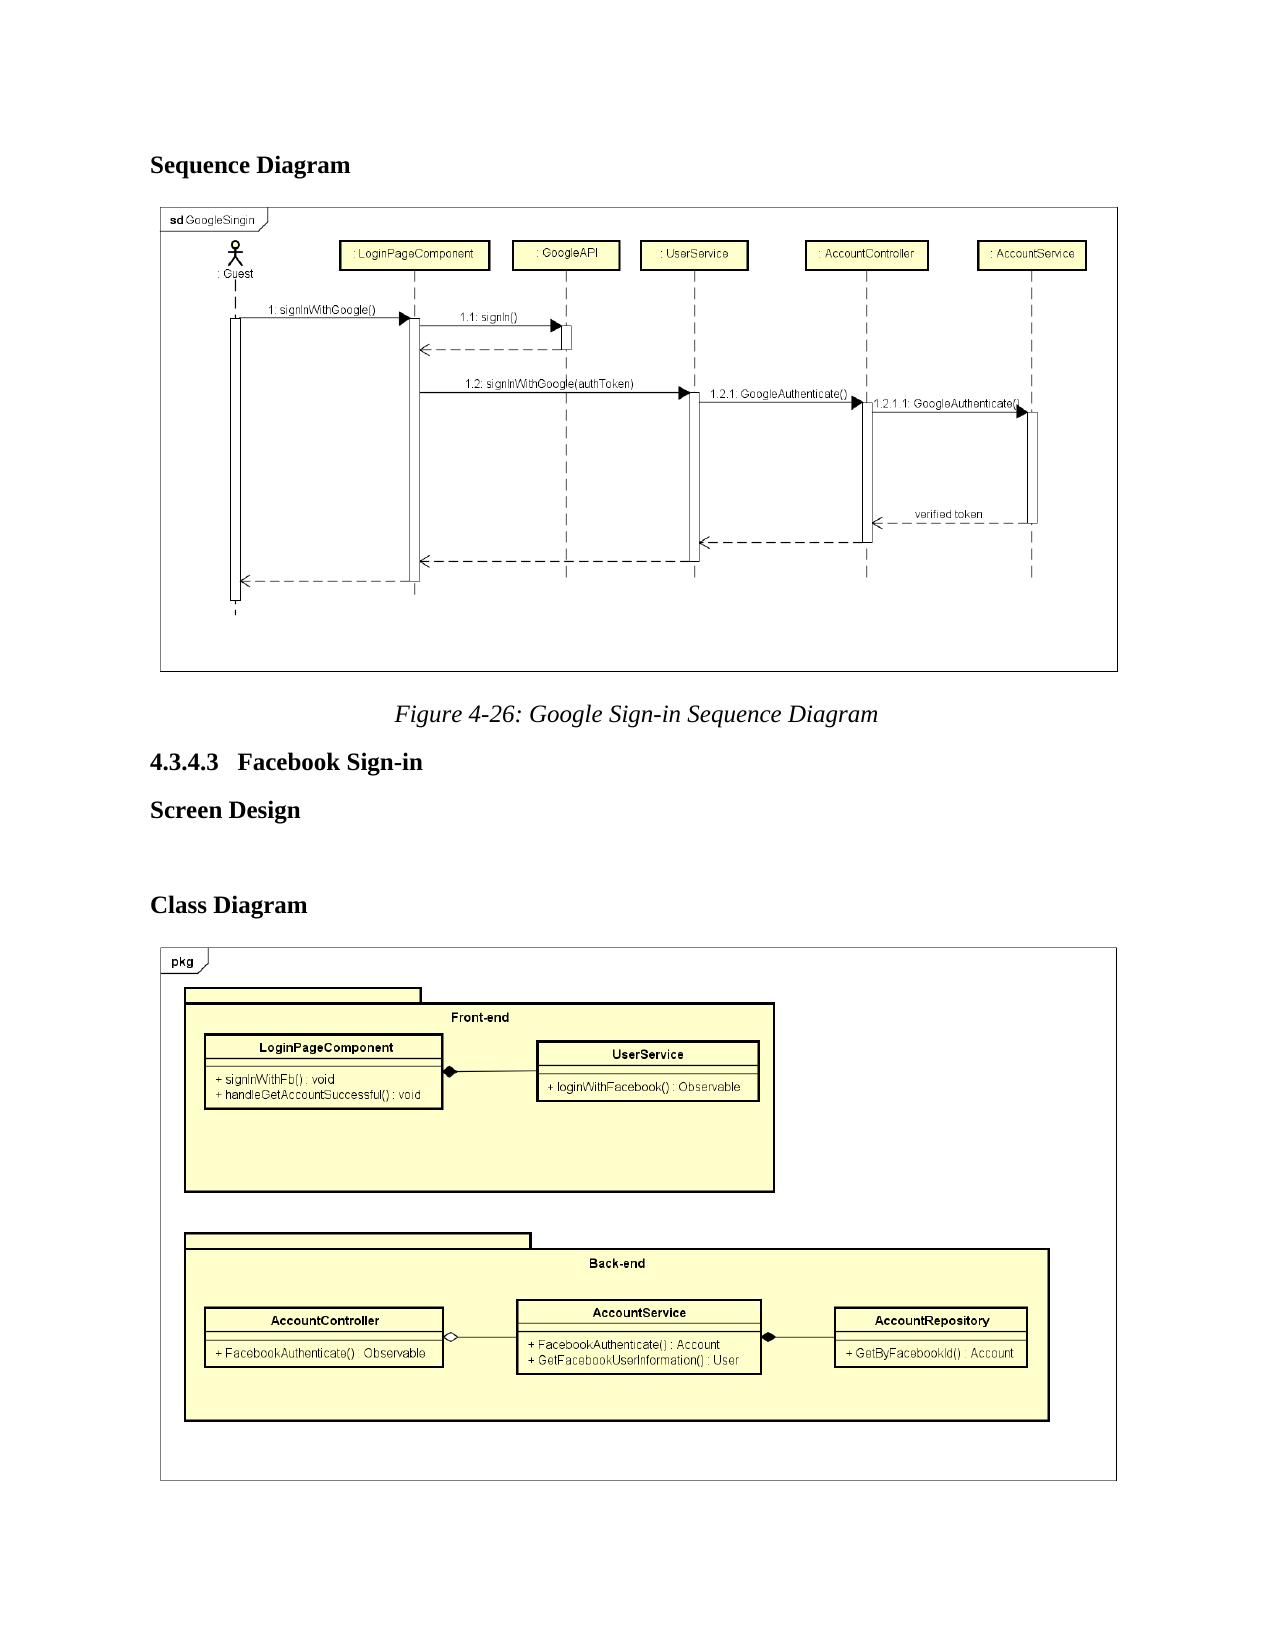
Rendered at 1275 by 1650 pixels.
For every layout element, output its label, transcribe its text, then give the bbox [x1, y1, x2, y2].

text Screen Design [150, 795, 1125, 823]
text Figure 4-26: Google Sign-in Sequence Diagram [150, 699, 1125, 728]
text Sequence Diagram [150, 150, 1125, 179]
text Class Diagram [150, 890, 1125, 919]
list Facebook Sign-in [150, 747, 1125, 776]
picture [150, 937, 1125, 1491]
picture [150, 197, 1125, 681]
